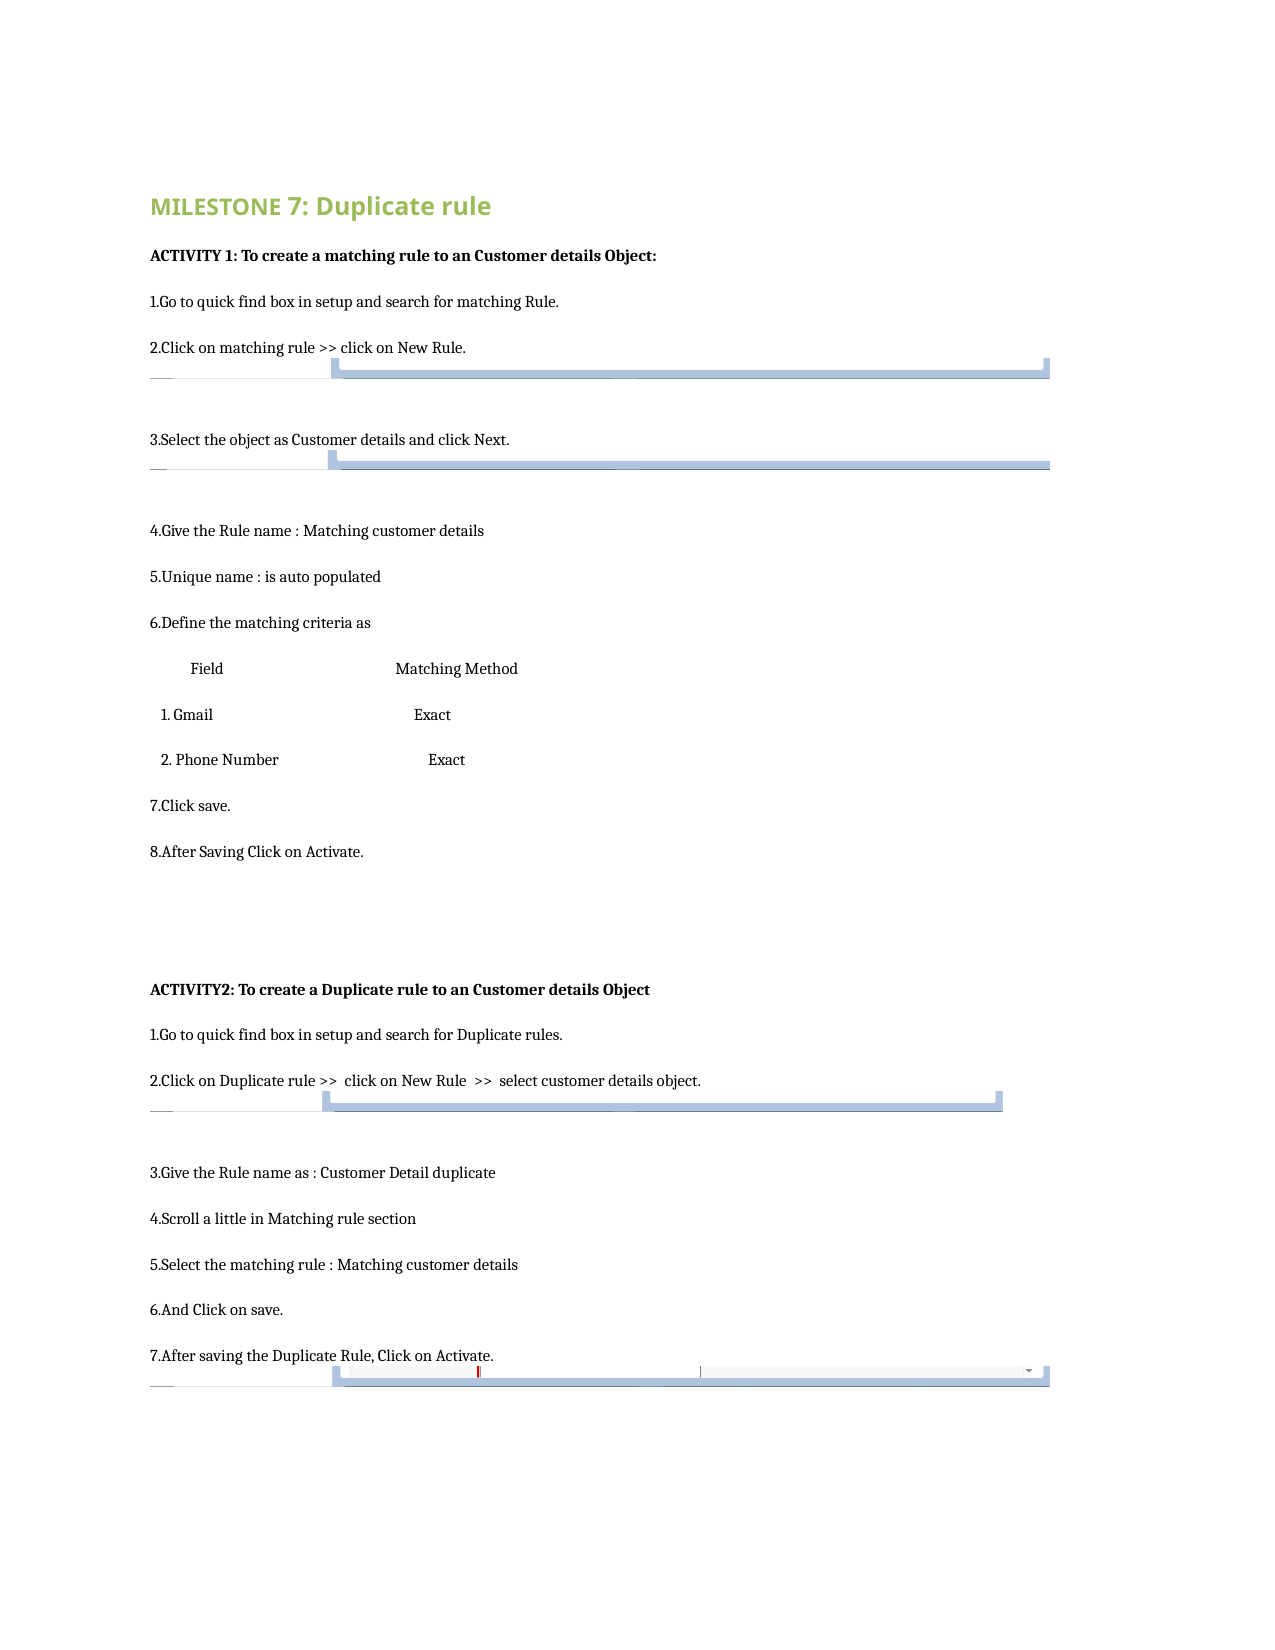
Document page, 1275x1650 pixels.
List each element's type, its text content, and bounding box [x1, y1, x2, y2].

text 1.Go to quick find box in setup and search for matching Rule. [150, 287, 1125, 312]
text 1.Go to quick find box in setup and search for Duplicate rules. [150, 1021, 1125, 1046]
text 6.And Click on save. [150, 1296, 1125, 1321]
text 2.Click on matching rule >> click on New Rule. [150, 333, 1125, 358]
text 5.Unique name : is auto populated [150, 562, 1125, 587]
text 6.Define the matching criteria as [150, 608, 1125, 633]
text 4.Give the Rule name : Matching customer details [150, 517, 1125, 542]
text 7.After saving the Duplicate Rule, Click on Activate. [150, 1342, 1125, 1367]
text 3.Select the object as Customer details and click Next. [150, 425, 1125, 450]
text 2. Phone Number Exact [150, 746, 1125, 771]
text Field Matching Method [150, 654, 1125, 679]
text 1. Gmail Exact [150, 700, 1125, 725]
text 4.Scroll a little in Matching rule section [150, 1204, 1125, 1229]
text 2.Click on Duplicate rule >> click on New Rule >> select customer details object. [150, 1067, 1125, 1092]
text ACTIVITY2: To create a Duplicate rule to an Customer details Object [150, 975, 1125, 1000]
text 3.Give the Rule name as : Customer Detail duplicate [150, 1158, 1125, 1183]
text ACTIVITY 1: To create a matching rule to an Customer details Object: [150, 242, 1125, 267]
text MILESTONE 7: Duplicate rule [150, 196, 1125, 221]
text 5.Select the matching rule : Matching customer details [150, 1250, 1125, 1275]
text 7.Click save. [150, 792, 1125, 817]
text 8.After Saving Click on Activate. [150, 837, 1125, 862]
